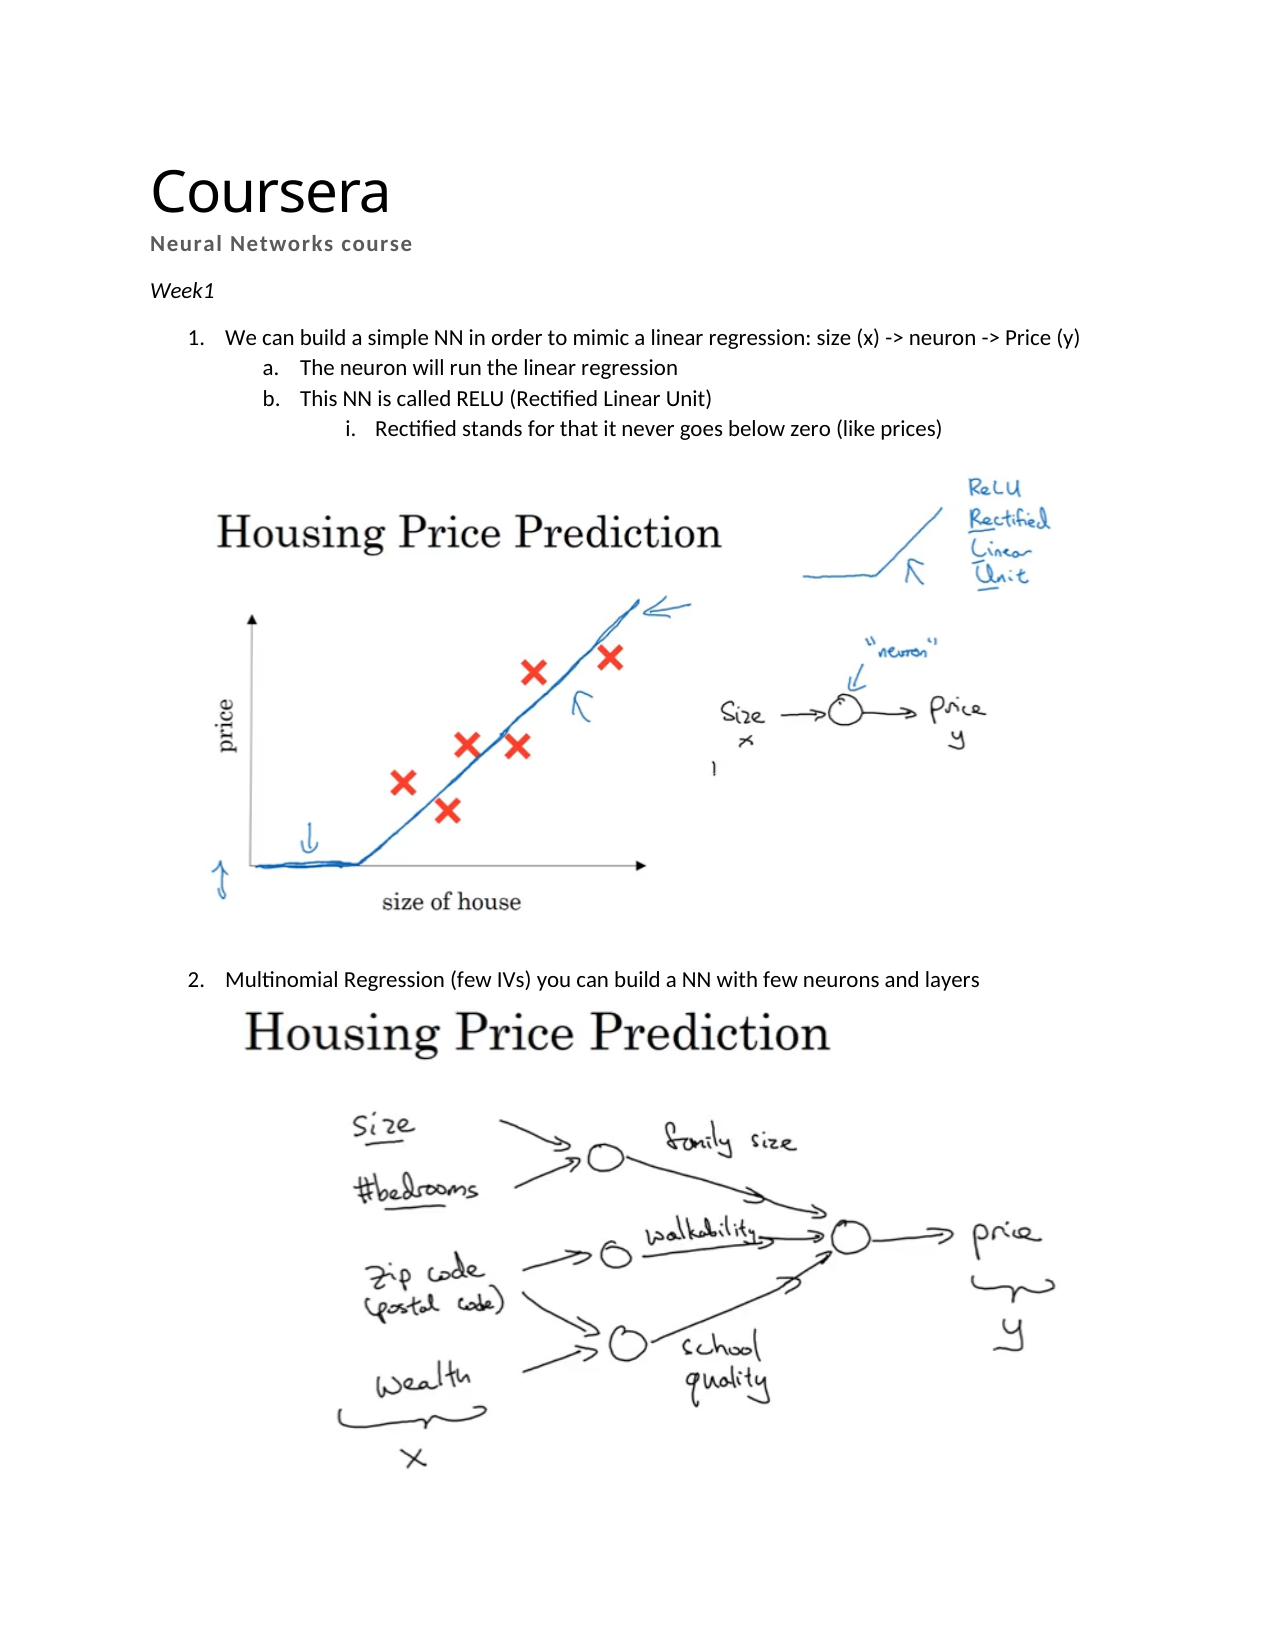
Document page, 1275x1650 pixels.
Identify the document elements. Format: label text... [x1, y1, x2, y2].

subtitle Neural Networks course [150, 229, 1125, 257]
list This NN is called RELU (Rectified Linear Unit) [262, 384, 1125, 412]
list Multinomial Regression (few IVs) you can build a NN with few neurons and layers [187, 965, 1125, 993]
list Rectified stands for that it never goes below zero (like prices) [356, 414, 1125, 442]
text Week1 [150, 276, 1125, 304]
picture [225, 995, 1101, 1482]
list We can build a simple NN in order to mimic a linear regression: size (x) -> neuron -> Price (y) [187, 323, 1125, 351]
list The neuron will run the linear regression [262, 353, 1125, 381]
picture [150, 460, 1088, 947]
title Coursera [150, 150, 1125, 229]
